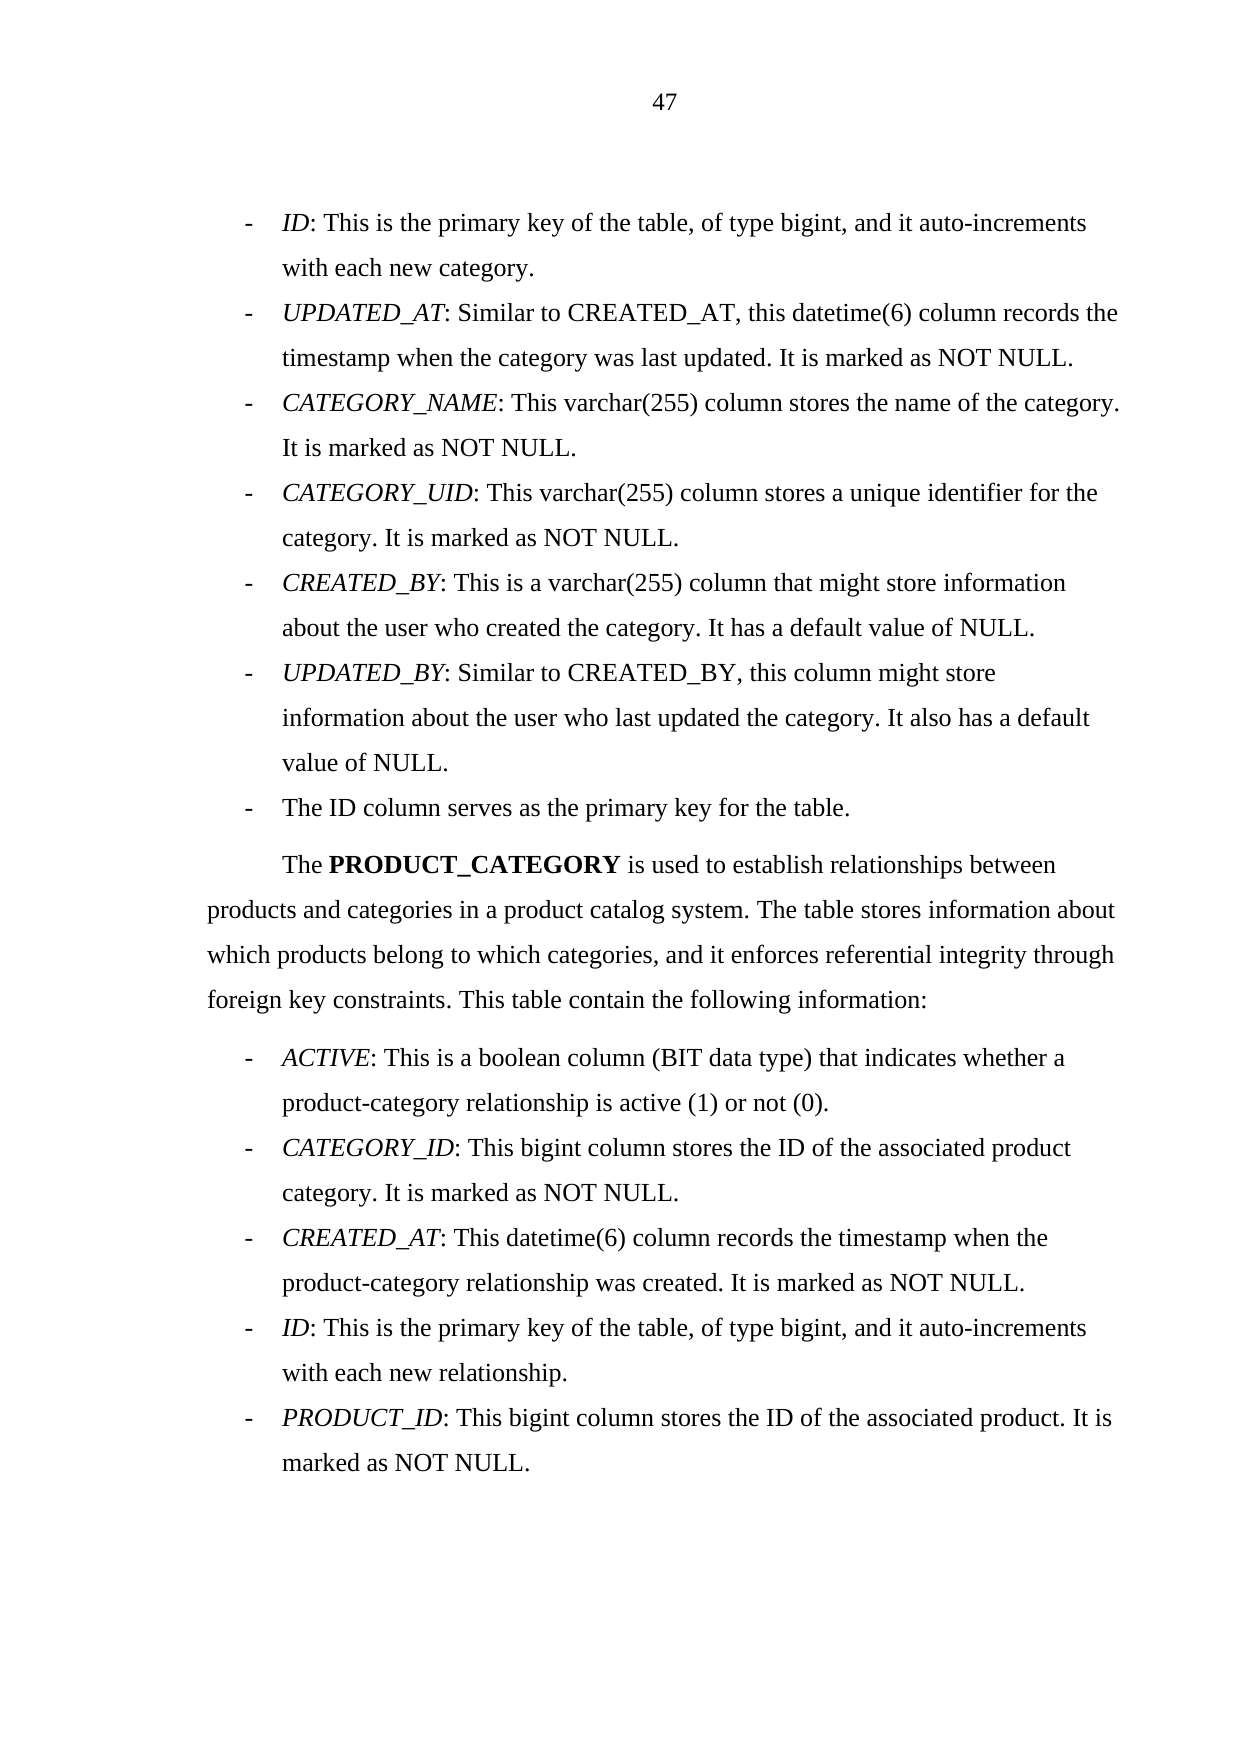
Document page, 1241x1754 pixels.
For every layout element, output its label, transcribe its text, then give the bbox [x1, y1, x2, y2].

list CATEGORY_NAME: This varchar(255) column stores the name of the category. It is marked as NOT NULL. [244, 387, 1122, 462]
list ID: This is the primary key of the table, of type bigint, and it auto-increments with each new relationship. [244, 1312, 1122, 1387]
list CREATED_BY: This is a varchar(255) column that might store information about the user who created the category. It has a default value of NULL. [244, 567, 1122, 642]
list ID: This is the primary key of the table, of type bigint, and it auto-increments with each new category. [244, 207, 1122, 282]
list PRODUCT_ID: This bigint column stores the ID of the associated product. It is marked as NOT NULL. [244, 1402, 1122, 1477]
list CATEGORY_UID: This varchar(255) column stores a unique identifier for the category. It is marked as NOT NULL. [244, 477, 1122, 552]
list CREATED_AT: This datetime(6) column records the timestamp when the product-category relationship was created. It is marked as NOT NULL. [244, 1222, 1122, 1297]
list CATEGORY_ID: This bigint column stores the ID of the associated product category. It is marked as NOT NULL. [244, 1132, 1122, 1207]
text The PRODUCT_CATEGORY is used to establish relationships between products and categories in a product catalog system. The table stores information about which products belong to which categories, and it enforces referential integrity through foreign key constraints. This table contain the following information: [207, 849, 1122, 1014]
list ACTIVE: This is a boolean column (BIT data type) that indicates whether a product-category relationship is active (1) or not (0). [244, 1042, 1122, 1117]
list UPDATED_BY: Similar to CREATED_BY, this column might store information about the user who last updated the category. It also has a default value of NULL. [244, 657, 1122, 777]
list UPDATED_AT: Similar to CREATED_AT, this datetime(6) column records the timestamp when the category was last updated. It is marked as NOT NULL. [244, 297, 1122, 372]
list The ID column serves as the primary key for the table. [244, 792, 1122, 822]
